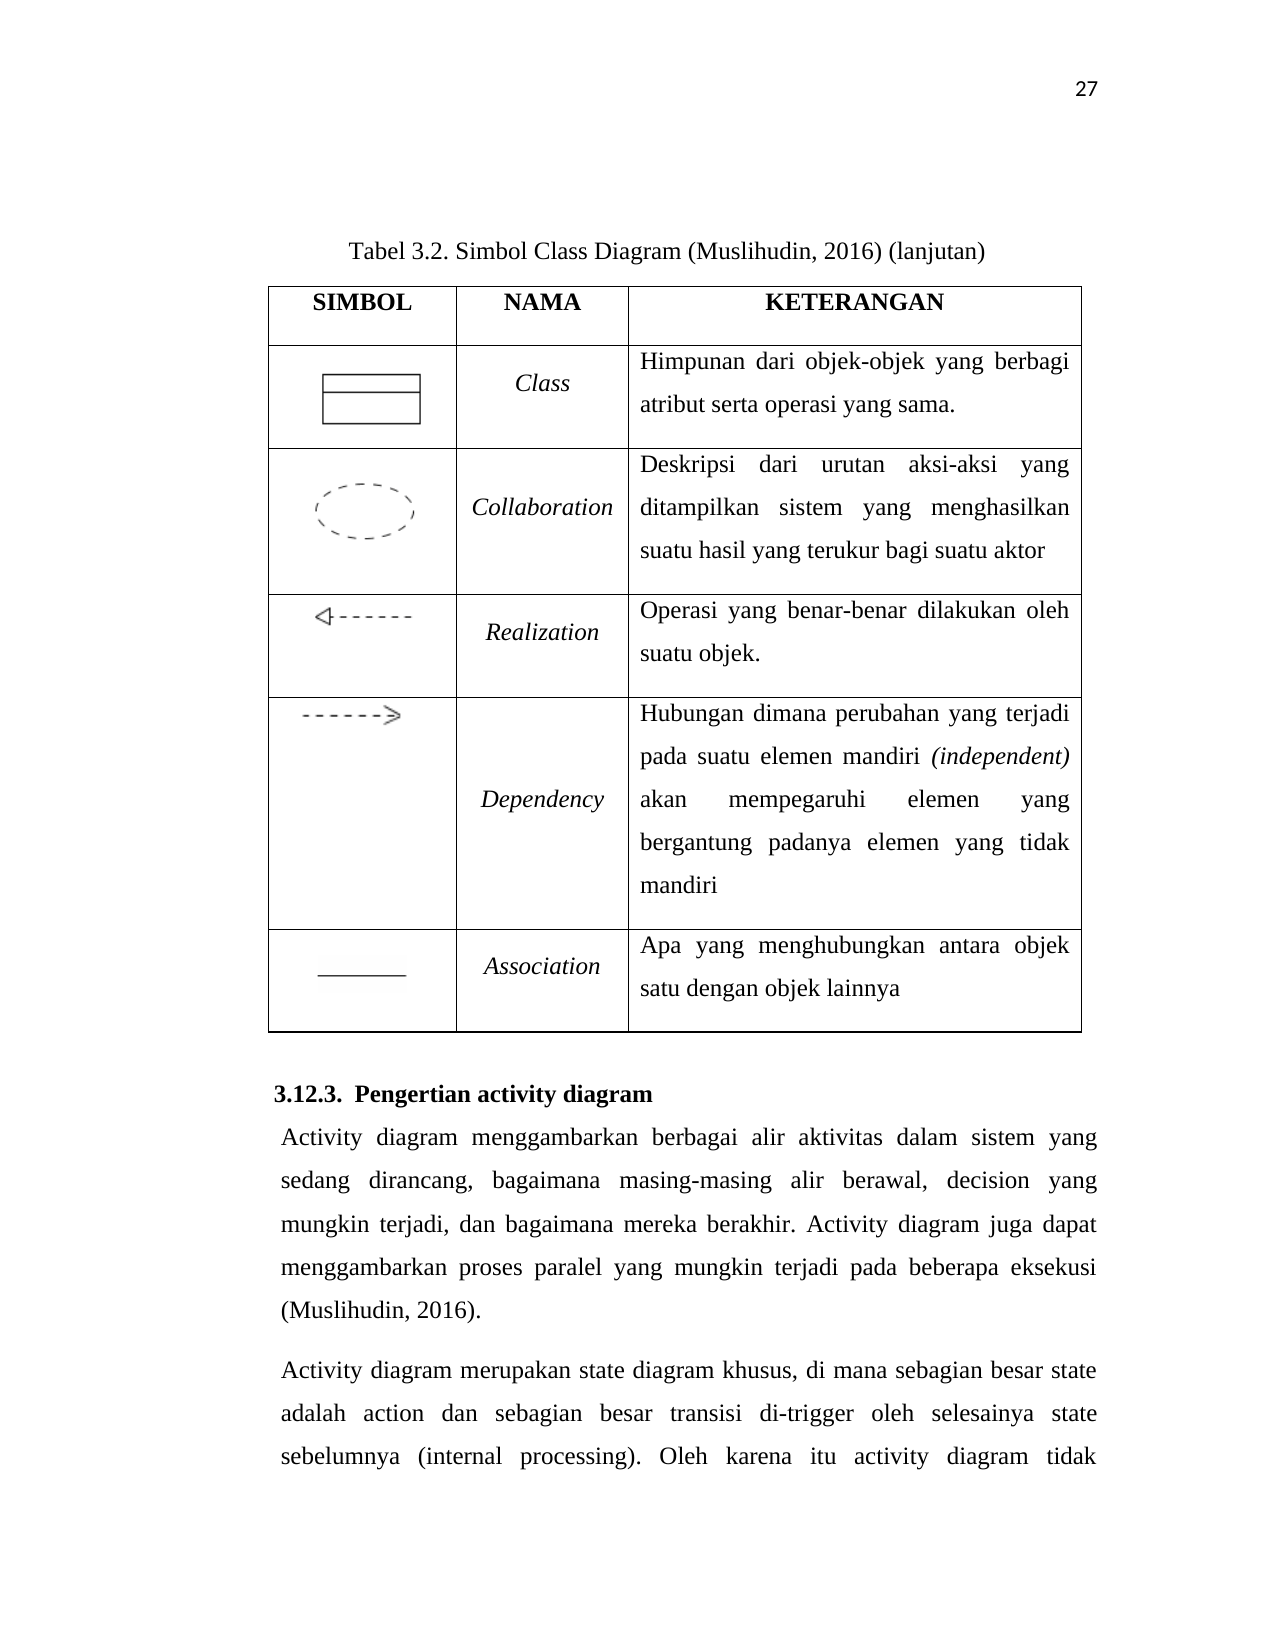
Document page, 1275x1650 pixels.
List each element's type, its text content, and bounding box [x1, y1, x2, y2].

table_cell Operasi yang benar-benar dilakukan oleh suatu objek. [629, 595, 1081, 697]
table_cell Dependency [457, 698, 628, 929]
table_cell [269, 595, 456, 697]
table_cell Apa yang menghubungkan antara objek satu dengan objek lainnya [629, 930, 1081, 1031]
table_cell [269, 698, 456, 929]
table_header NAMA [457, 287, 628, 345]
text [281, 1355, 1098, 1470]
table_cell [269, 449, 456, 594]
table_cell Association [457, 930, 628, 1031]
picture [298, 699, 401, 735]
picture [317, 955, 407, 993]
subtitle Pengertian activity diagram [274, 1079, 1098, 1108]
text Tabel 3.2. Simbol Class Diagram (Muslihudin, 2016) (lanjutan) [236, 236, 1098, 265]
table_cell Class [457, 346, 628, 448]
table_cell Collaboration [457, 449, 628, 594]
picture [312, 480, 419, 543]
table_cell Hubungan dimana perubahan yang terjadi pada suatu elemen mandiri (independent) akan mempegaruhi elemen yang bergantung padanya elemen yang tidak mandiri [629, 698, 1081, 929]
table_cell [269, 346, 456, 448]
table_cell Deskripsi dari urutan aksi-aksi yang ditampilkan sistem yang menghasilkan suatu hasil yang terukur bagi suatu aktor [629, 449, 1081, 594]
table_header KETERANGAN [629, 287, 1081, 345]
table_header SIMBOL [269, 287, 456, 345]
text Activity diagram menggambarkan berbagai alir aktivitas dalam sistem yang sedang dirancang, bagaimana masing-masing alir berawal, decision yang mungkin terjadi, dan bagaimana mereka berakhir. Activity diagram juga dapat menggambarkan proses paralel yang mungkin terjadi pada beberapa eksekusi (Muslihudin, 2016). [281, 1122, 1098, 1324]
table_cell Realization [457, 595, 628, 697]
picture [317, 370, 425, 430]
table_cell [269, 930, 456, 1031]
table_cell Himpunan dari objek-objek yang berbagi atribut serta operasi yang sama. [629, 346, 1081, 448]
